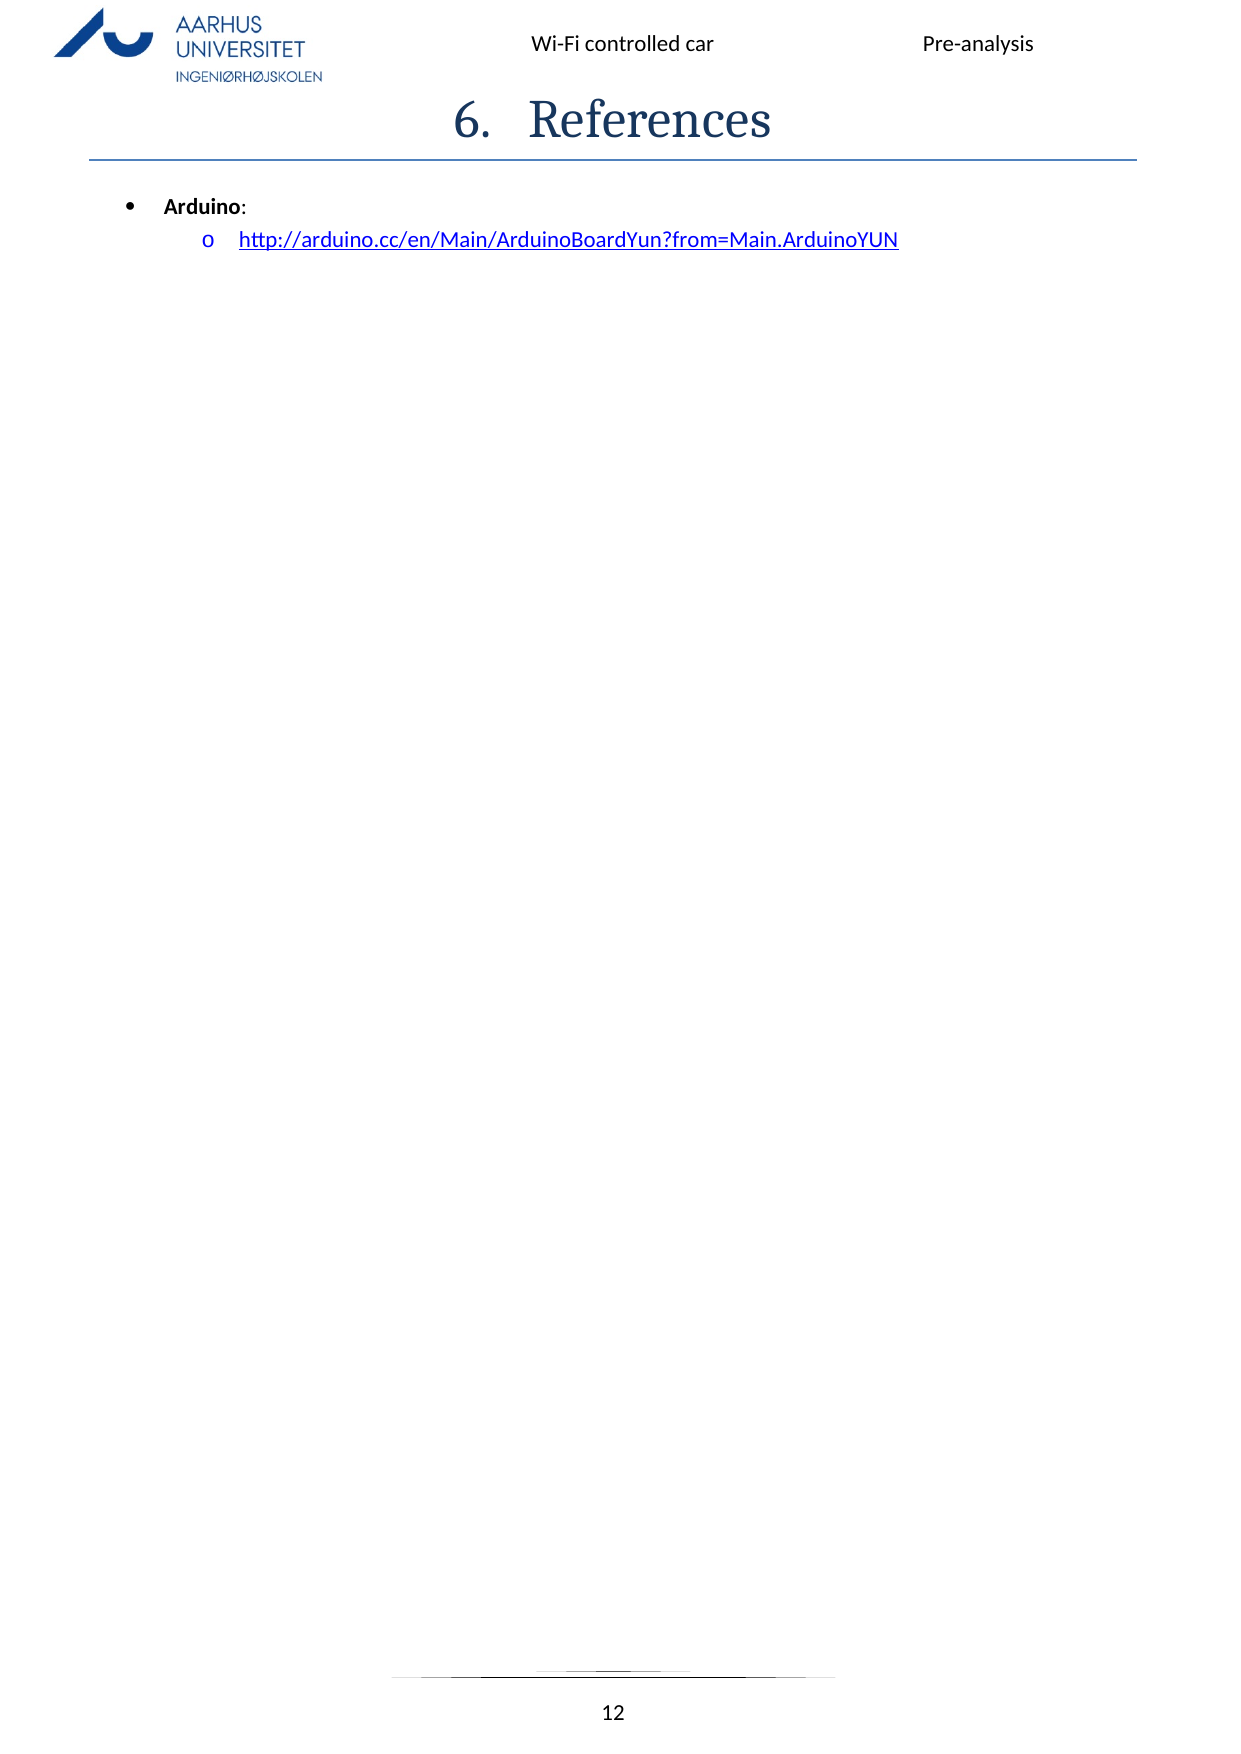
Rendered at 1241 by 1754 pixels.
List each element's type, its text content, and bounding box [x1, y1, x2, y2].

picture [51, 5, 331, 87]
title References [89, 88, 1137, 159]
list http://arduino.cc/en/Main/ArduinoBoardYun?from=Main.ArduinoYUN [201, 225, 1137, 254]
list Arduino: [126, 192, 1137, 221]
